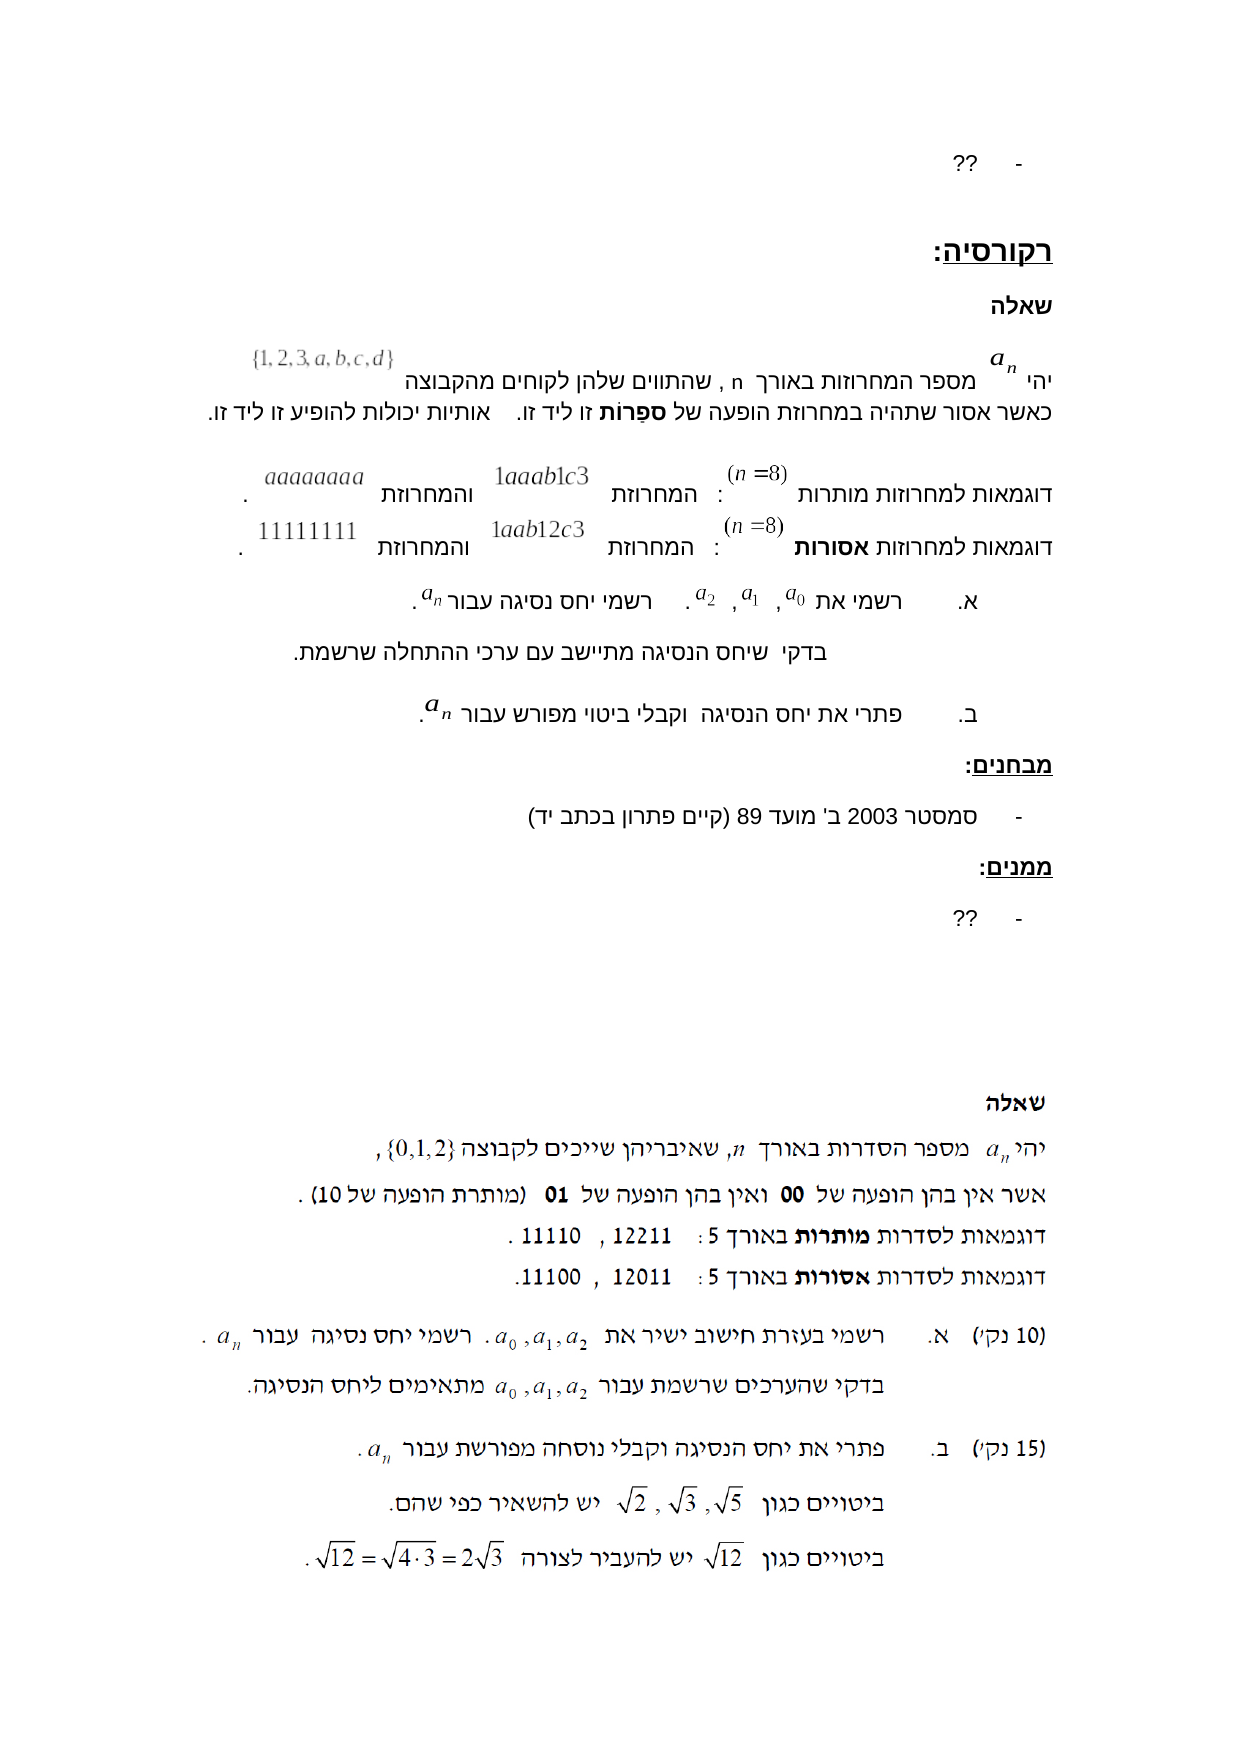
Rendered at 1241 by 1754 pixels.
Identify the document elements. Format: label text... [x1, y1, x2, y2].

text ממנים: [187, 854, 1053, 881]
picture [188, 1080, 1053, 1584]
list ?? [187, 905, 1015, 932]
text שאלה [187, 293, 1053, 319]
list ?? [187, 150, 1015, 208]
text ב. פתרי את יחס הנסיגה וקבלי ביטוי מפורש עבור . [187, 690, 1053, 727]
text א. רשמי את , , . רשמי יחס נסיגה עבור. [187, 577, 1053, 614]
text רקורסיה: [187, 233, 1053, 267]
text יהי מספר המחרוזות באורך n , שהתווים שלהן לקוחים מהקבוצה כאשר אסור שתהיה במחרוזת הופעה של ספַרוֹת זו ליד זו. אותיות יכולות להופיע זו ליד זו. דוגמאות למחרוזות מותרות : המחרוזת והמחרוזת . דוגמאות למחרוזות אסורות : המחרוזת והמחרוזת . [187, 344, 1053, 560]
text בדקי שיחס הנסיגה מתיישב עם ערכי ההתחלה שרשמת. [187, 639, 1053, 665]
text מבחנים: [187, 752, 1053, 778]
list סמסטר 2003 ב' מועד 89 (קיים פתרון בכתב יד) [187, 803, 1015, 829]
